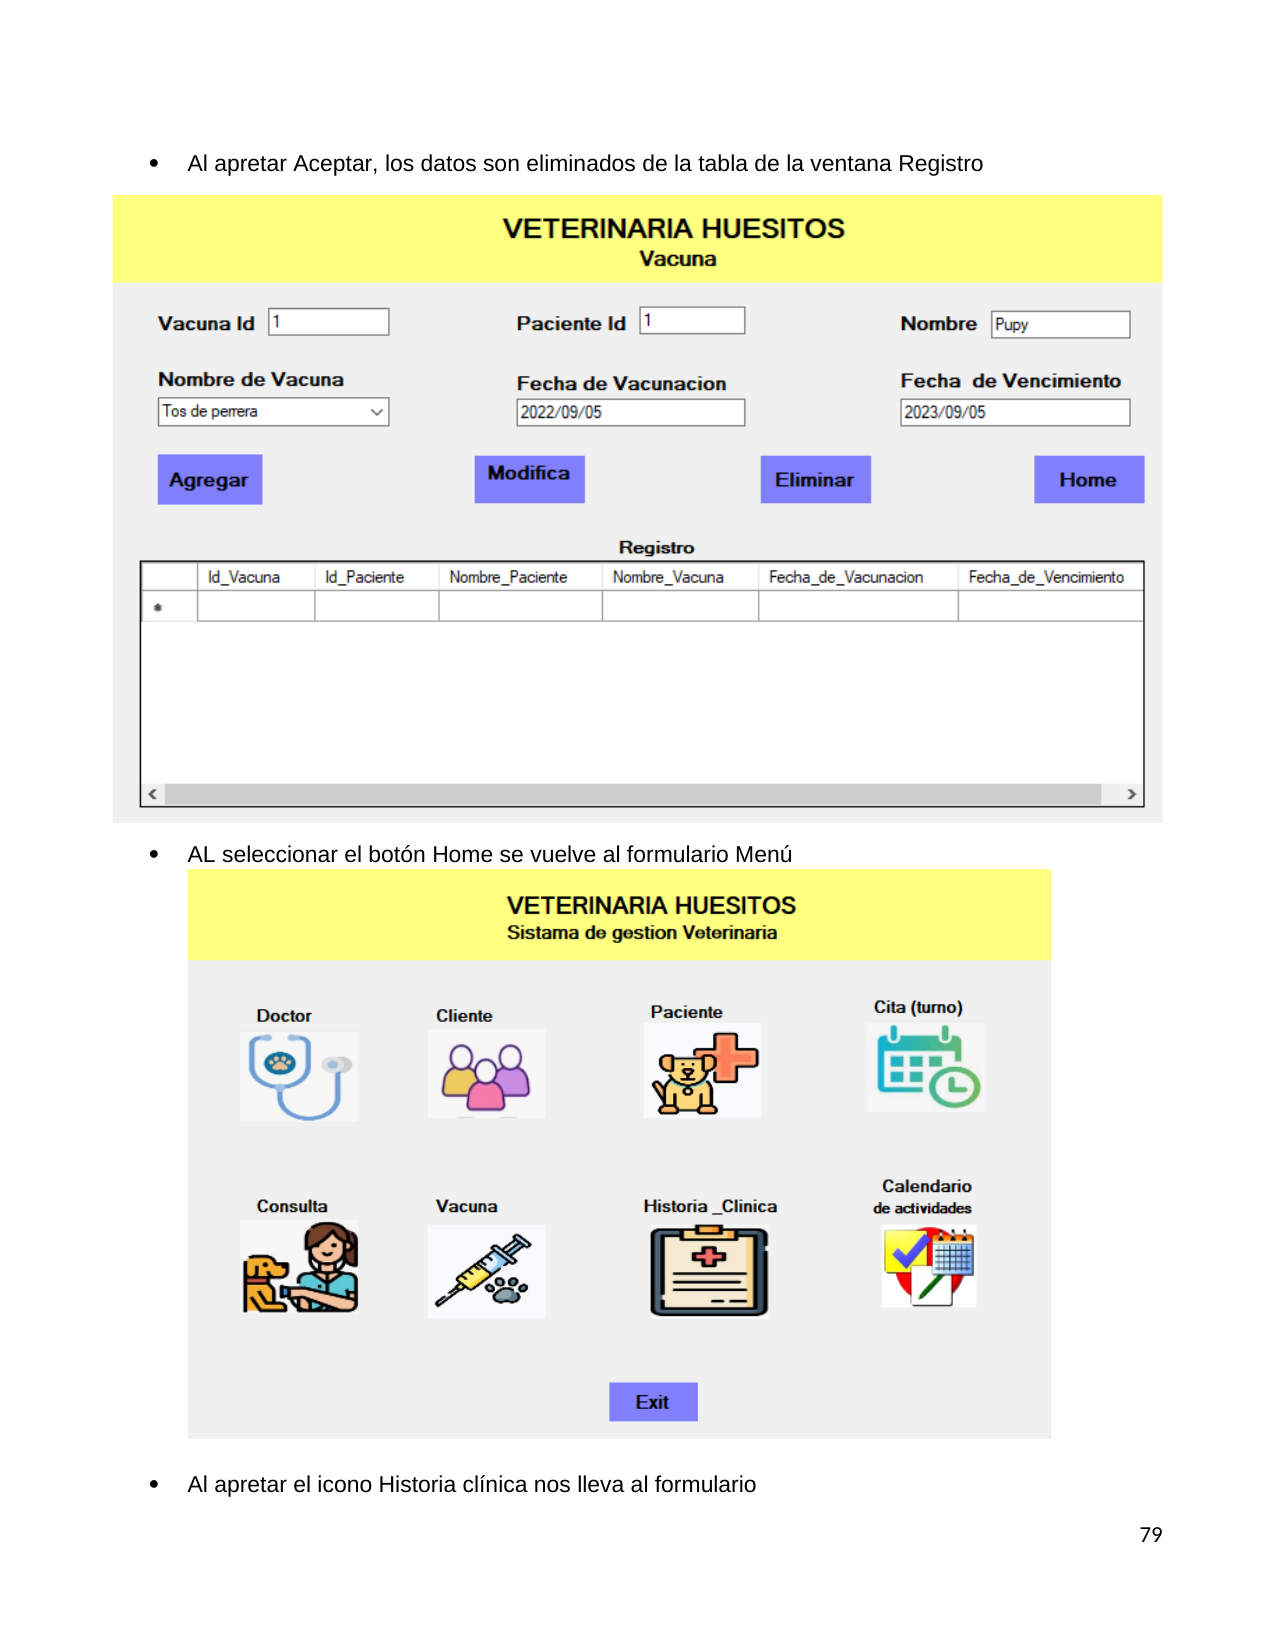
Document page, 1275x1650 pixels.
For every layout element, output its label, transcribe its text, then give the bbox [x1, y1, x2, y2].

list Al apretar el icono Historia clínica nos lleva al formulario [150, 1471, 1162, 1497]
list AL seleccionar el botón Home se vuelve al formulario Menú [150, 841, 1162, 868]
picture [187, 869, 1052, 1439]
list Al apretar Aceptar, los datos son eliminados de la tabla de la ventana Registro [150, 150, 1162, 176]
picture [112, 195, 1163, 823]
